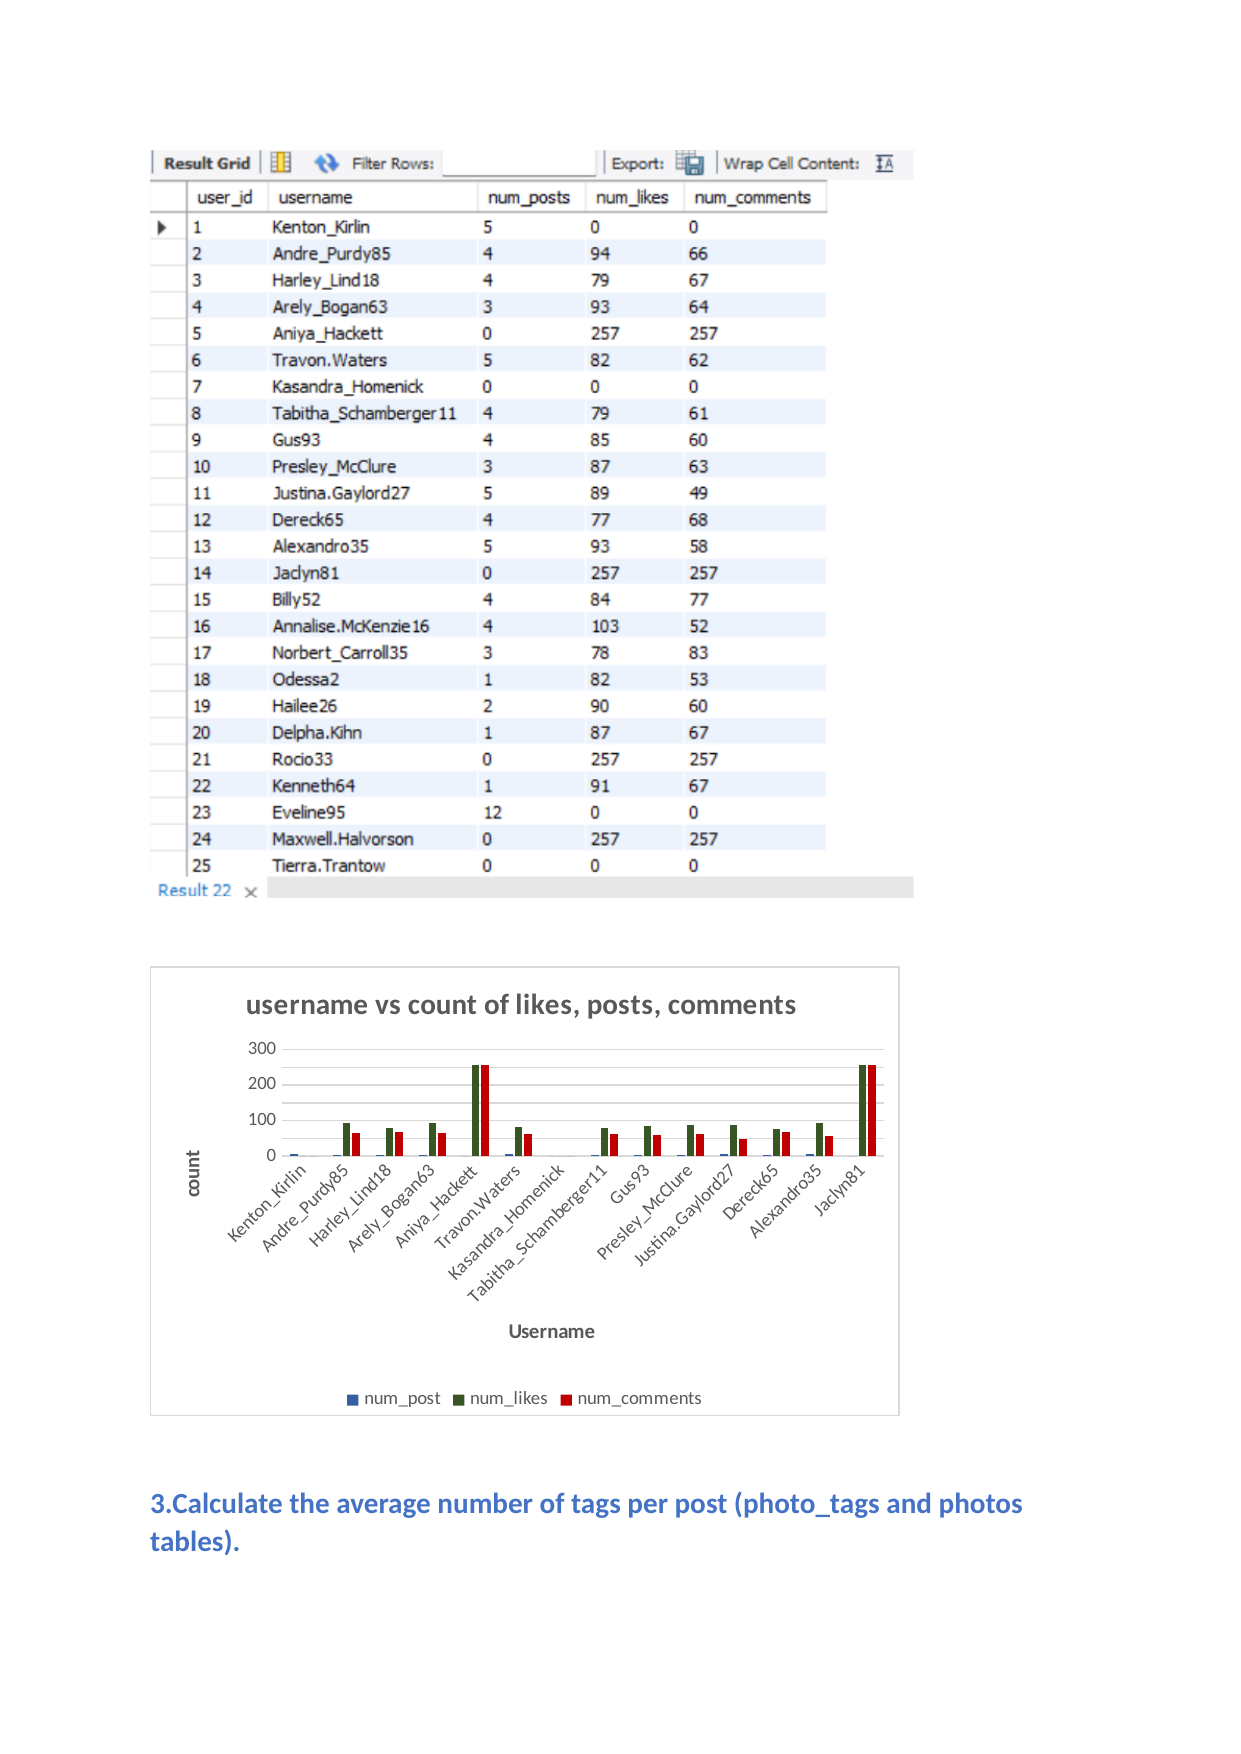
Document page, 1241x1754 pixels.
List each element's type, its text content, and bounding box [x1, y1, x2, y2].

picture [150, 150, 914, 898]
text 3.Calculate the average number of tags per post (photo_tags and photos tables). [150, 1485, 1090, 1559]
